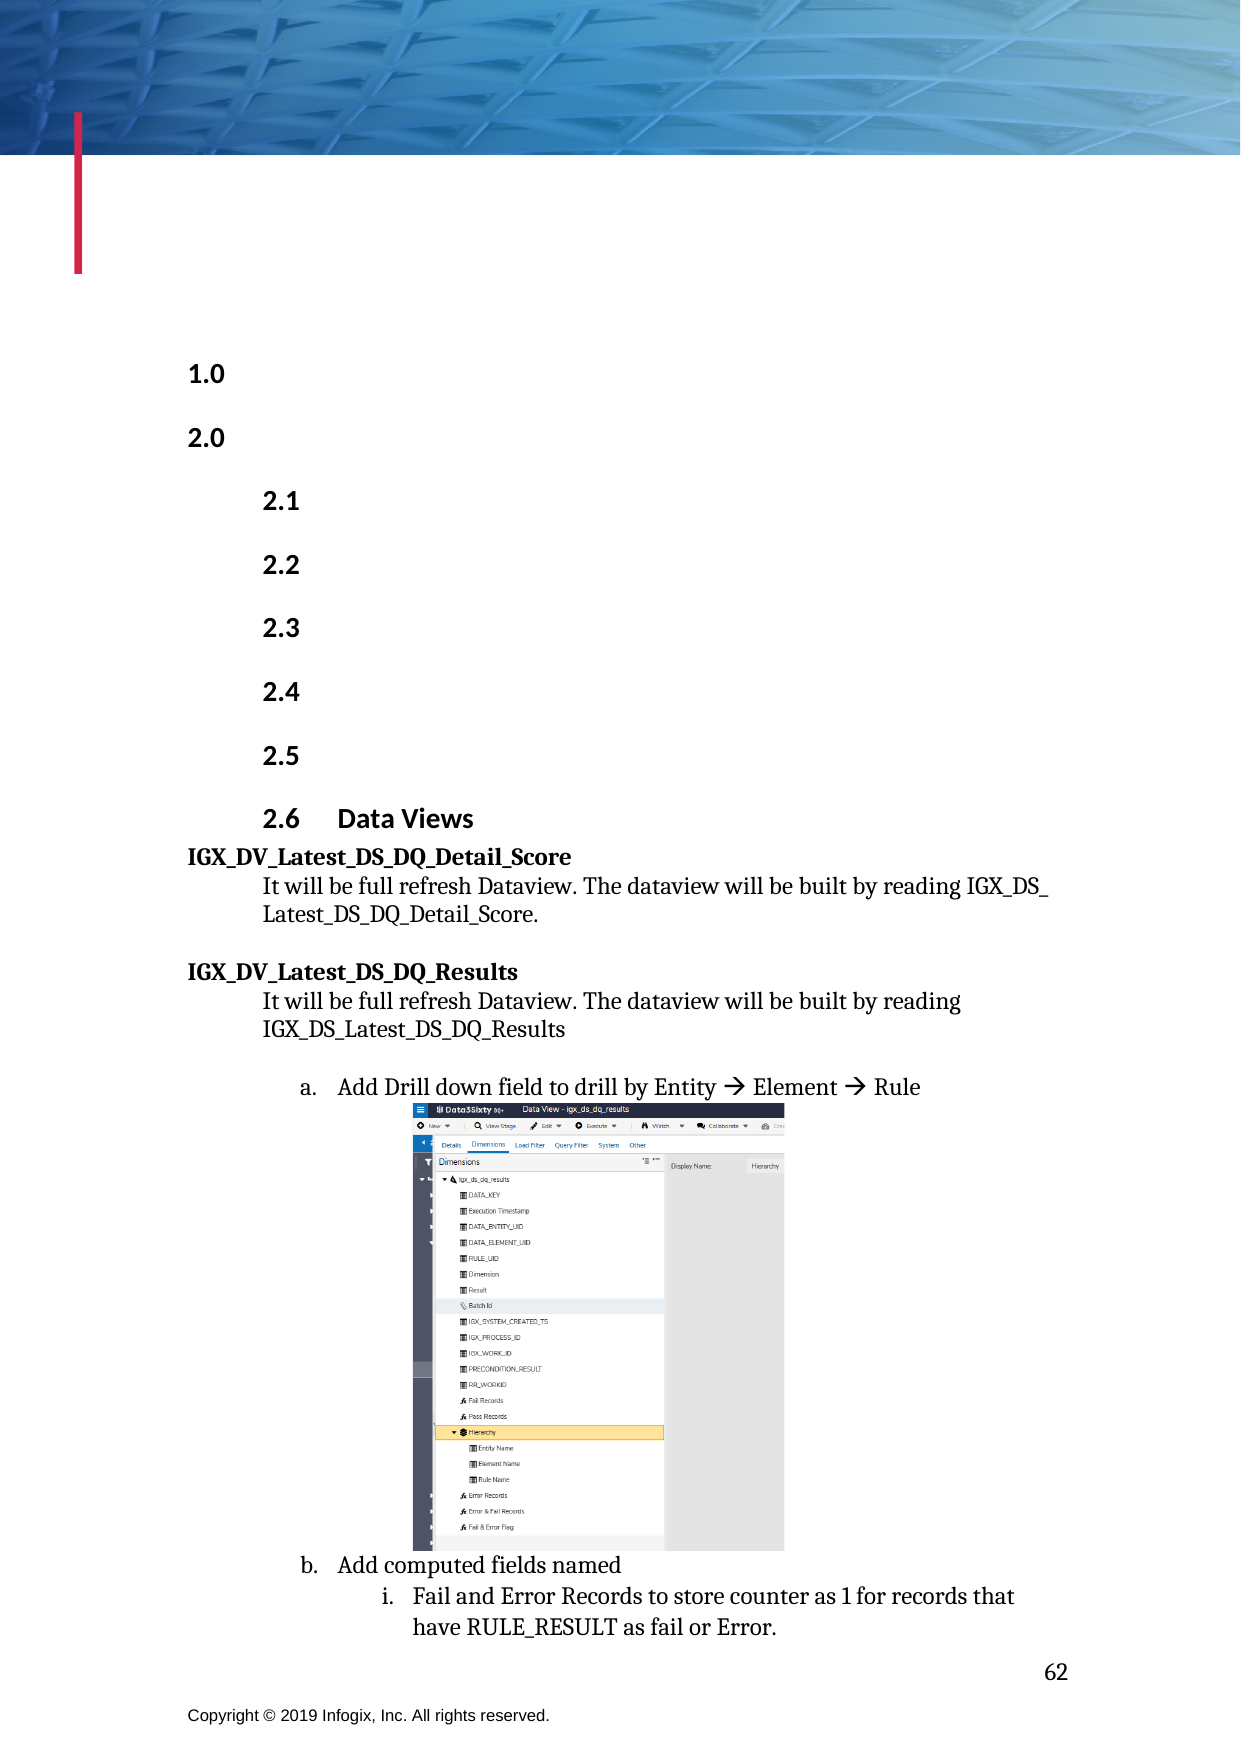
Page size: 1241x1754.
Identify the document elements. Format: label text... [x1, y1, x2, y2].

text It will be full refresh Dataview. The dataview will be built by reading IGX_DS_Latest_DS_DQ_Results [262, 987, 1068, 1044]
text It will be full refresh Dataview. The dataview will be built by reading IGX_DS_ Latest_DS_DQ_Detail_Score. [187, 872, 1068, 929]
list Fail and Error Records to store counter as 1 for records that have RULE_RESULT as fail or Error. [394, 1582, 1068, 1642]
list Add Drill down field to drill by Entity Element Rule [300, 1073, 1068, 1102]
picture [412, 1103, 785, 1551]
text IGX_DV_Latest_DS_DQ_Results [187, 958, 1068, 987]
picture [0, 0, 1241, 302]
subtitle Data Views [262, 800, 1068, 836]
text IGX_DV_Latest_DS_DQ_Detail_Score [187, 843, 1068, 872]
list Add computed fields named [300, 1551, 1068, 1580]
